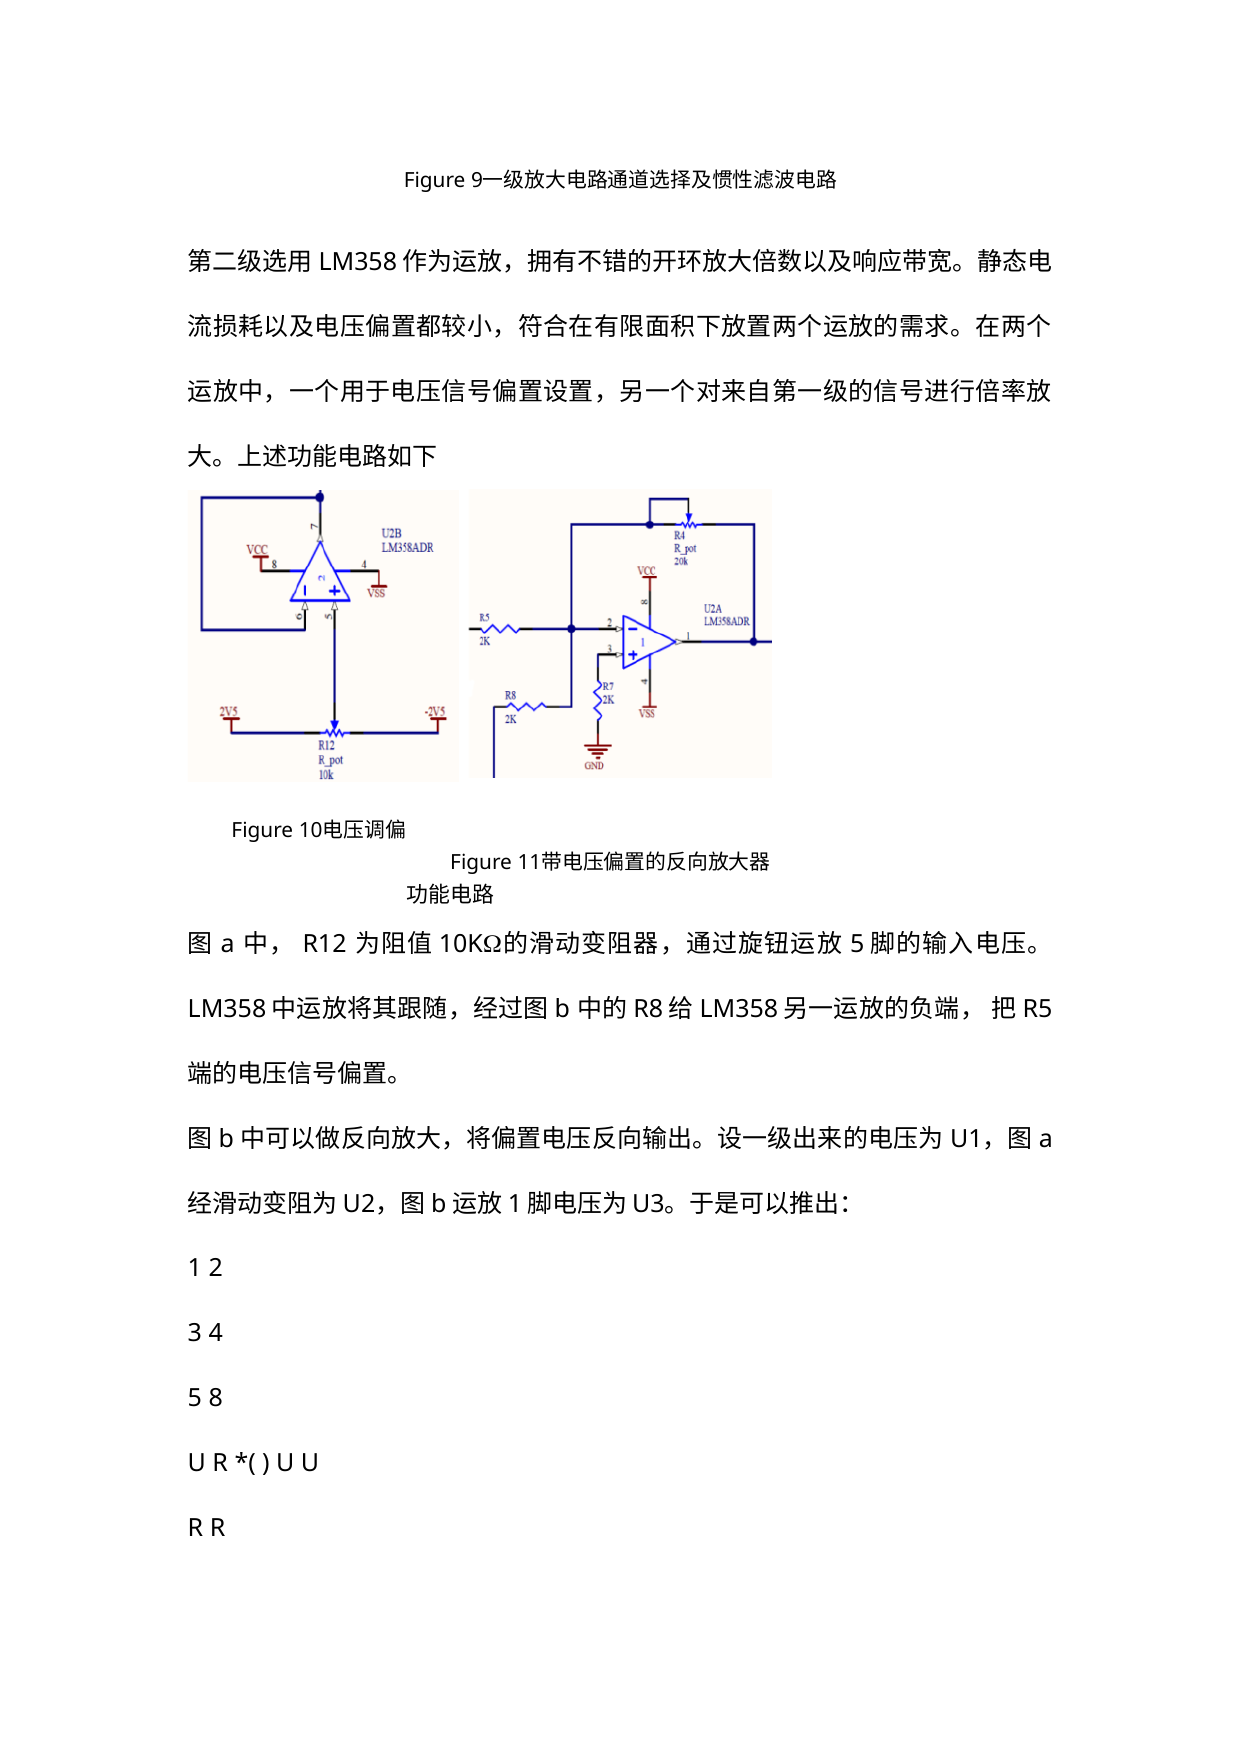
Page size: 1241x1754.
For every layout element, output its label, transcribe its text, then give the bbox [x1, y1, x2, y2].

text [187, 1104, 1053, 1559]
picture [187, 487, 460, 782]
text Figure 11带电压偏置的反向放大器 [187, 844, 1053, 877]
text 第二级选用 LM358作为运放，拥有不错的开环放大倍数以及响应带宽。静态电流损耗以及电压偏置都较小，符合在有限面积下放置两个运放的需求。在两个运放中，一个用于电压信号偏置设置，另一个对来自第一级的信号进行倍率放大。上述功能电路如下 [187, 227, 1053, 487]
picture [465, 487, 773, 782]
text Figure 9一级放大电路通道选择及惯性滤波电路 [187, 162, 1053, 194]
text Figure 10电压调偏 [187, 812, 1053, 844]
text 图 a 中， R12 为阻值10K的滑动变阻器，通过旋钮运放 5脚的输入电压。 LM358中运放将其跟随，经过图b 中的 R8给 LM358另一运放的负端， 把 R5端的电压信号偏置。 [187, 909, 1053, 1104]
text 功能电路 [187, 877, 1053, 909]
